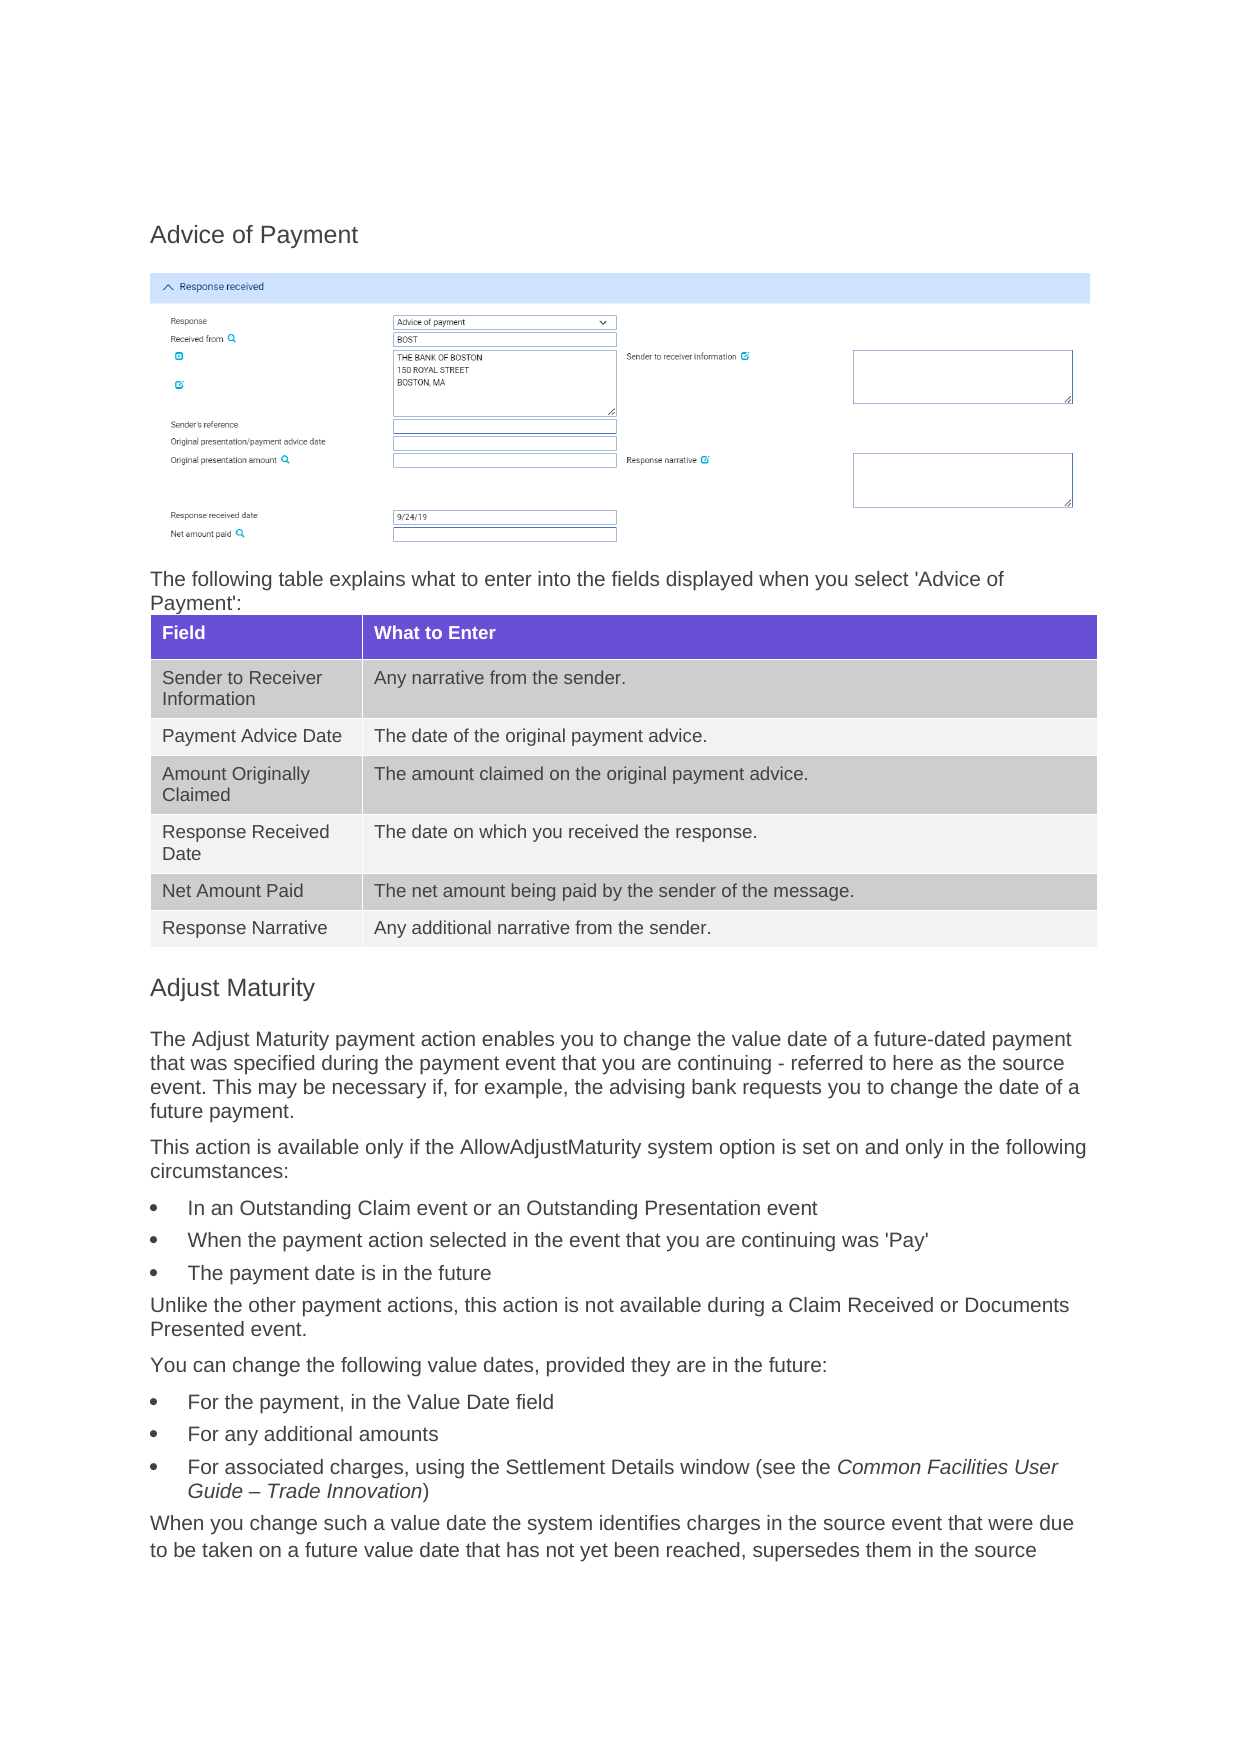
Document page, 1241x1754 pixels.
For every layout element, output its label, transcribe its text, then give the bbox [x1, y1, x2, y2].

table_cell Payment Advice Date [151, 719, 362, 755]
table_cell Any narrative from the sender. [363, 660, 1097, 718]
text For any additional amounts [150, 1422, 1090, 1446]
table_header What to Enter [363, 615, 1097, 659]
text The following table explains what to enter into the fields displayed when you select 'Advice of Payment': [150, 566, 1090, 614]
text For associated charges, using the Settlement Details window (see the Common Facilities User Guide – Trade Innovation) [150, 1454, 1090, 1502]
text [150, 1511, 1090, 1562]
table_cell Amount Originally Claimed [151, 756, 362, 814]
table_cell The date of the original payment advice. [363, 719, 1097, 755]
subtitle Adjust Maturity [150, 973, 1090, 1002]
subtitle Advice of Payment [150, 220, 1090, 249]
picture [150, 273, 1091, 554]
text This action is available only if the AllowAdjustMaturity system option is set on and only in the following circumstances: [150, 1135, 1090, 1183]
table_cell Response Received Date [151, 815, 362, 873]
table_cell Net Amount Paid [151, 874, 362, 910]
table_cell Response Narrative [151, 911, 362, 947]
table_cell The net amount being paid by the sender of the message. [363, 874, 1097, 910]
table_cell The date on which you received the response. [363, 815, 1097, 873]
text Unlike the other payment actions, this action is not available during a Claim Received or Documents Presented event. [150, 1293, 1090, 1341]
text The Adjust Maturity payment action enables you to change the value date of a future-dated payment that was specified during the payment event that you are continuing - referred to here as the source event. This may be necessary if, for example, the advising bank requests you to change the date of a future payment. [150, 1027, 1090, 1123]
table_cell Sender to Receiver Information [151, 660, 362, 718]
table_header Field [151, 615, 362, 659]
table_cell The amount claimed on the original payment advice. [363, 756, 1097, 814]
table_cell Any additional narrative from the sender. [363, 911, 1097, 947]
text You can change the following value dates, provided they are in the future: [150, 1353, 1090, 1377]
text In an Outstanding Claim event or an Outstanding Presentation event [150, 1196, 1090, 1220]
text For the payment, in the Value Date field [150, 1390, 1090, 1414]
text When the payment action selected in the event that you are continuing was 'Pay' [150, 1228, 1090, 1252]
text The payment date is in the future [150, 1260, 1090, 1284]
